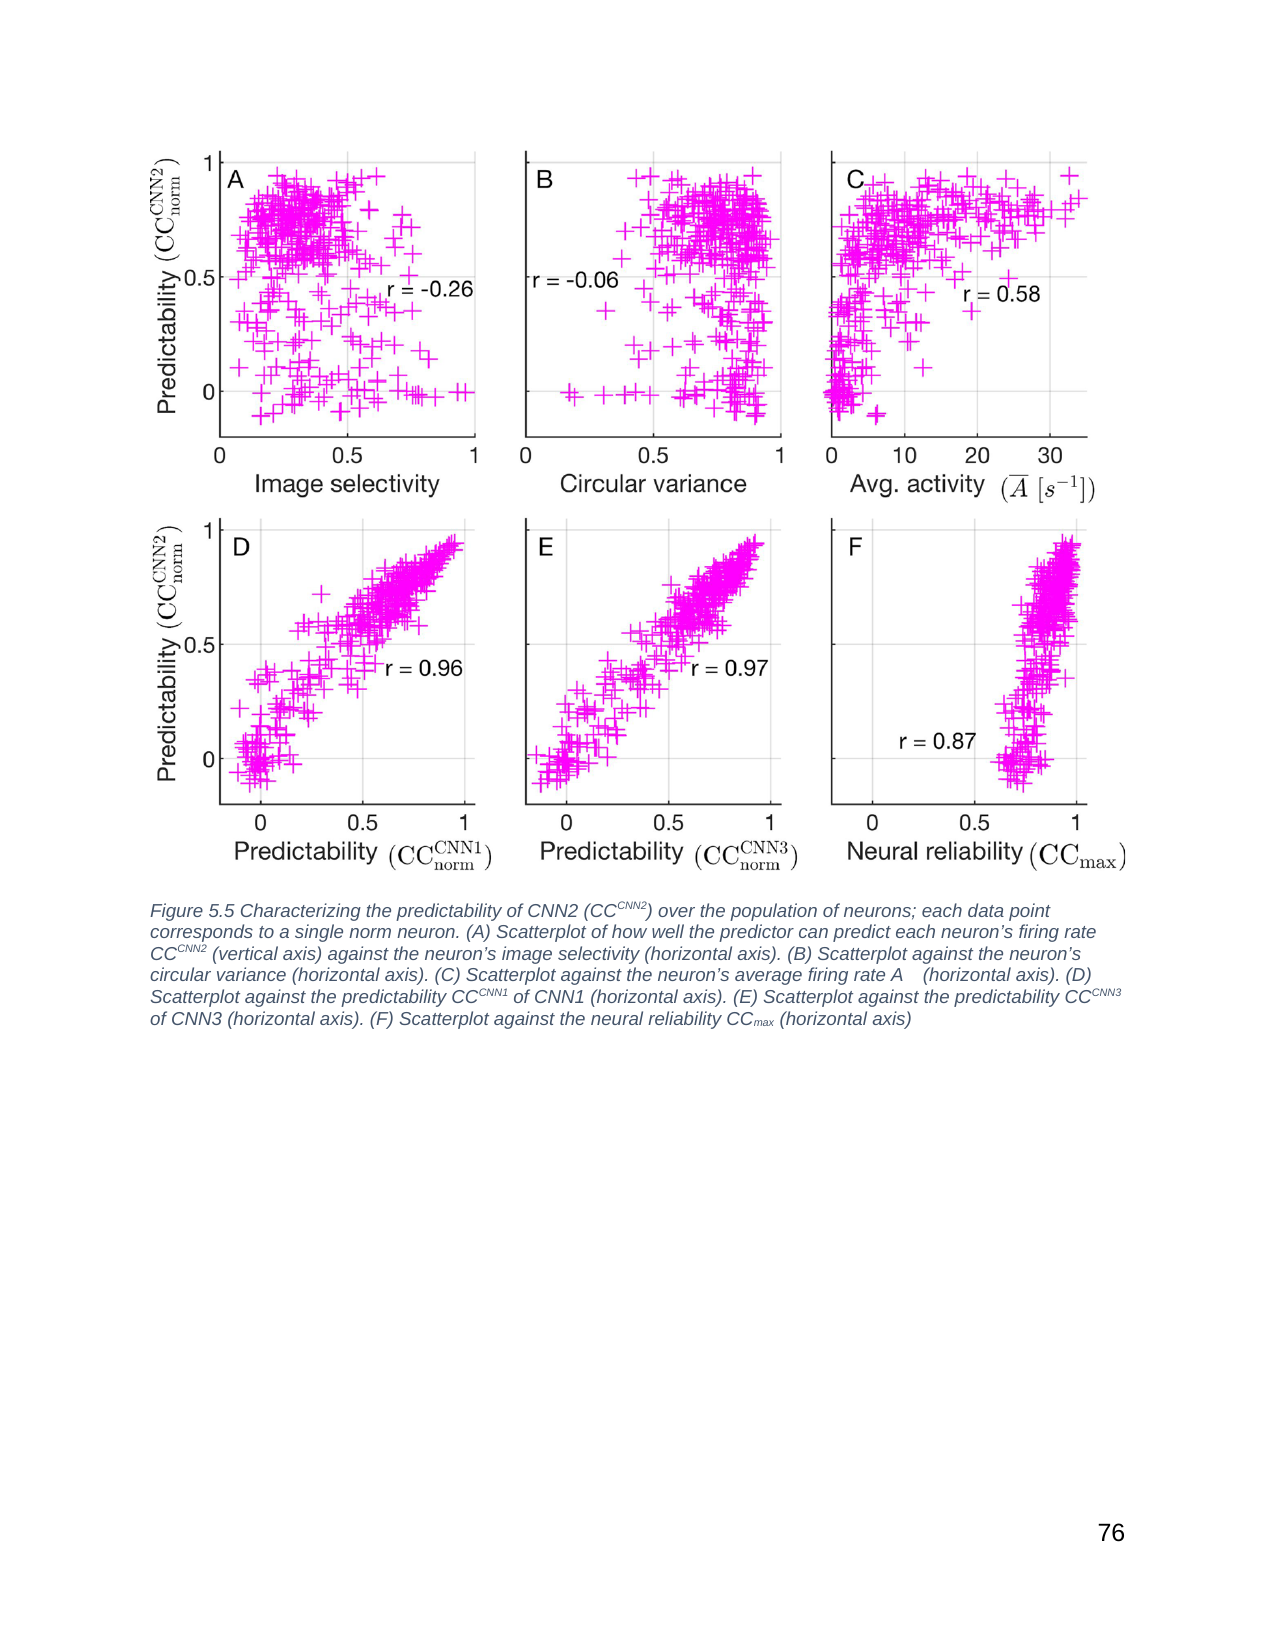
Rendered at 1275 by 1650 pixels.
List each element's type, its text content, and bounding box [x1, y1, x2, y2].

text Figure 5.5 Characterizing the predictability of CNN2 (CCCNN2) over the population of neurons; each data point corresponds to a single norm neuron. (A) Scatterplot of how well the predictor can predict each neuron’s firing rate CCCNN2 (vertical axis) against the neuron’s image selectivity (horizontal axis). (B) Scatterplot against the neuron’s circular variance (horizontal axis). (C) Scatterplot against the neuron’s average firing rate A􏰃 (horizontal axis). (D) Scatterplot against the predictability CCCNN1 of CNN1 (horizontal axis). (E) Scatterplot against the predictability CCCNN3 of CNN3 (horizontal axis). (F) Scatterplot against the neural reliability CCmax (horizontal axis) [150, 899, 1125, 1029]
picture [150, 150, 1125, 871]
